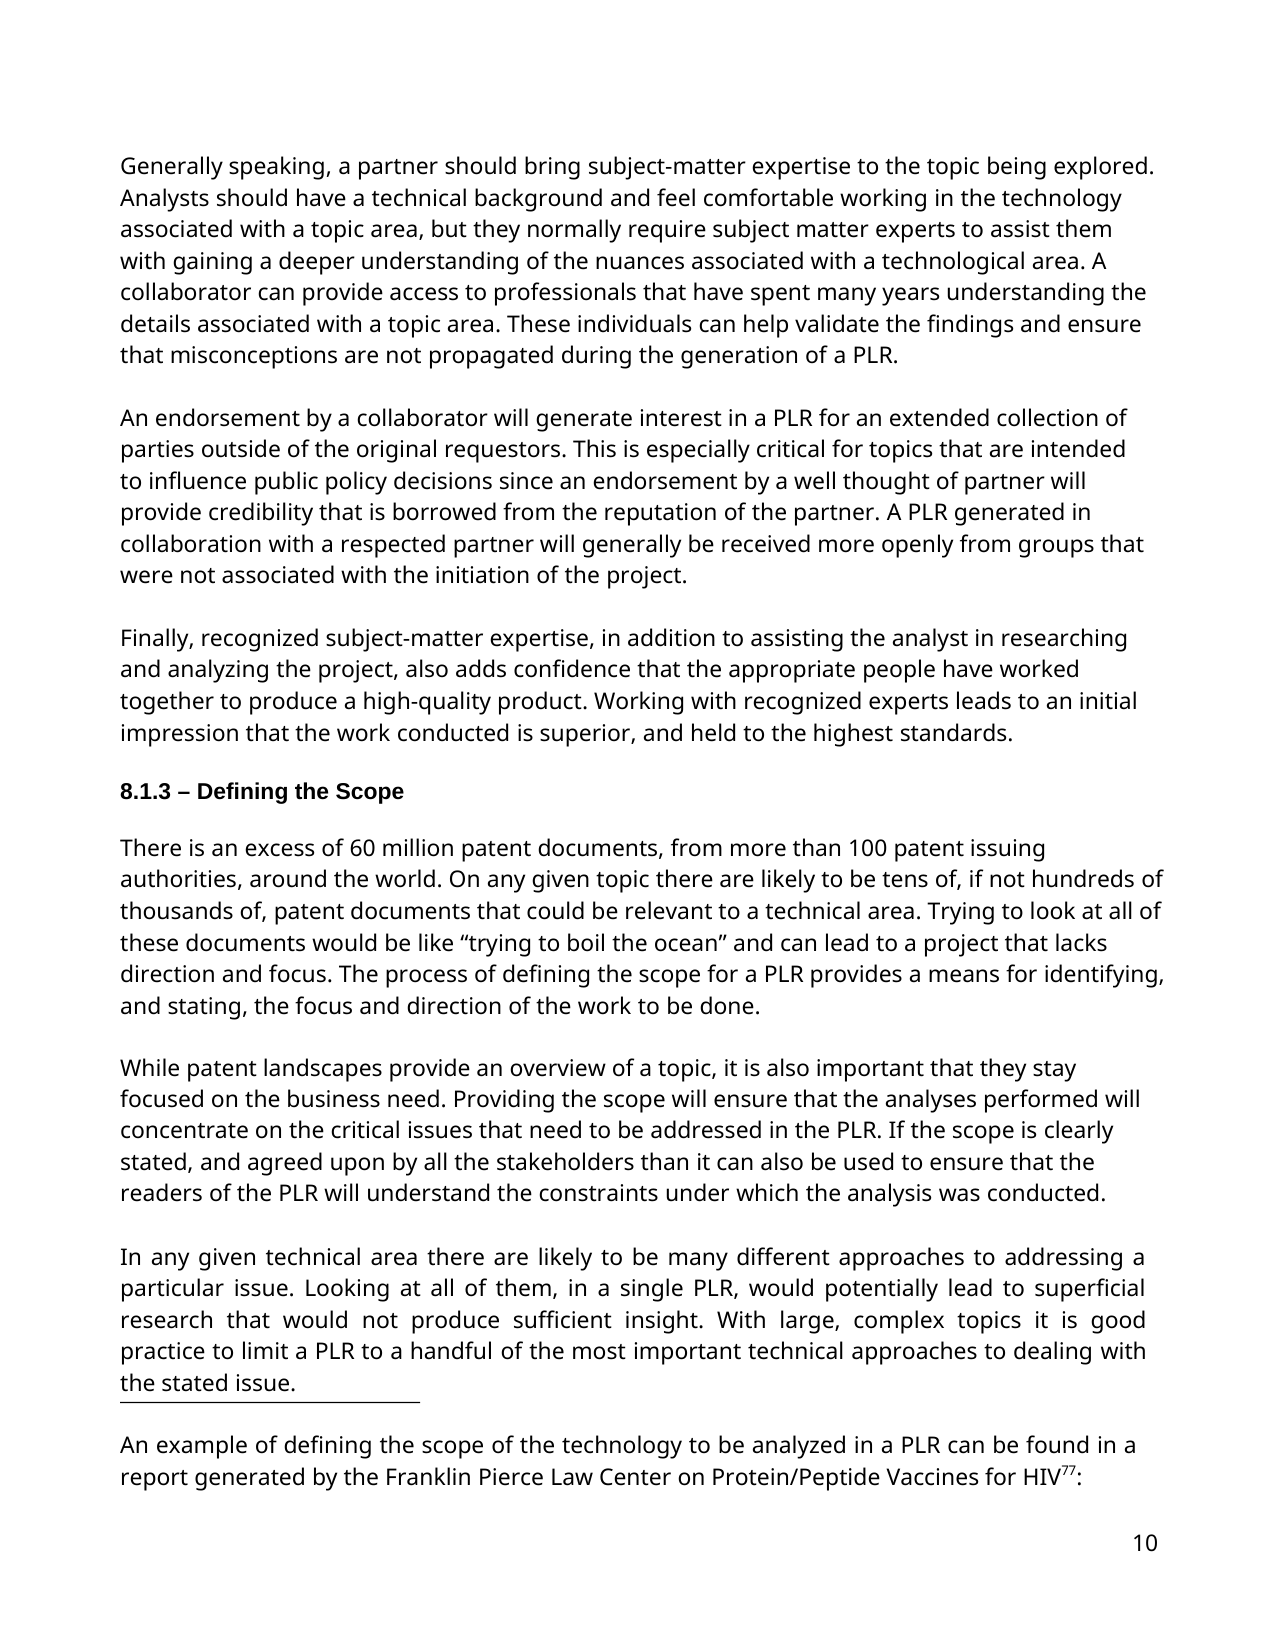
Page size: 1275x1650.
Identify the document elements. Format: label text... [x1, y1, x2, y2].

text Finally, recognized subject-matter expertise, in addition to assisting the analyst in researching and analyzing the project, also adds confidence that the appropriate people have worked together to produce a high-quality product. Working with recognized experts leads to an initial impression that the work conducted is superior, and held to the highest standards. [120, 622, 1167, 748]
subtitle – Defining the Scope [120, 778, 1167, 805]
text Generally speaking, a partner should bring subject-matter expertise to the topic being explored. Analysts should have a technical background and feel comfortable working in the technology associated with a topic area, but they normally require subject matter experts to assist them with gaining a deeper understanding of the nuances associated with a technological area. A collaborator can provide access to professionals that have spent many years understanding the details associated with a topic area. These individuals can help validate the findings and ensure that misconceptions are not propagated during the generation of a PLR. [120, 150, 1155, 371]
text An example of defining the scope of the technology to be analyzed in a PLR can be found in a report generated by the Franklin Pierce Law Center on Protein/Peptide Vaccines for HIV77: [120, 1429, 1138, 1492]
text While patent landscapes provide an overview of a topic, it is also important that they stay focused on the business need. Providing the scope will ensure that the analyses performed will concentrate on the critical issues that need to be addressed in the PLR. If the scope is clearly stated, and agreed upon by all the stakeholders than it can also be used to ensure that the readers of the PLR will understand the constraints under which the analysis was conducted. [120, 1052, 1147, 1208]
text An endorsement by a collaborator will generate interest in a PLR for an extended collection of parties outside of the original requestors. This is especially critical for topics that are intended to influence public policy decisions since an endorsement by a well thought of partner will provide credibility that is borrowed from the reputation of the partner. A PLR generated in collaboration with a respected partner will generally be received more openly from groups that were not associated with the initiation of the project. [120, 402, 1151, 591]
text There is an excess of 60 million patent documents, from more than 100 patent issuing authorities, around the world. On any given topic there are likely to be tens of, if not hundreds of thousands of, patent documents that could be relevant to a technical area. Trying to look at all of these documents would be like “trying to boil the ocean” and can lead to a project that lacks direction and focus. The process of defining the scope for a PLR provides a means for identifying, and stating, the focus and direction of the work to be done. [120, 832, 1167, 1021]
text In any given technical area there are likely to be many different approaches to addressing a particular issue. Looking at all of them, in a single PLR, would potentially lead to superficial research that would not produce sufficient insight. With large, complex topics it is good practice to limit a PLR to a handful of the most important technical approaches to dealing with the stated issue. [120, 1241, 1147, 1398]
